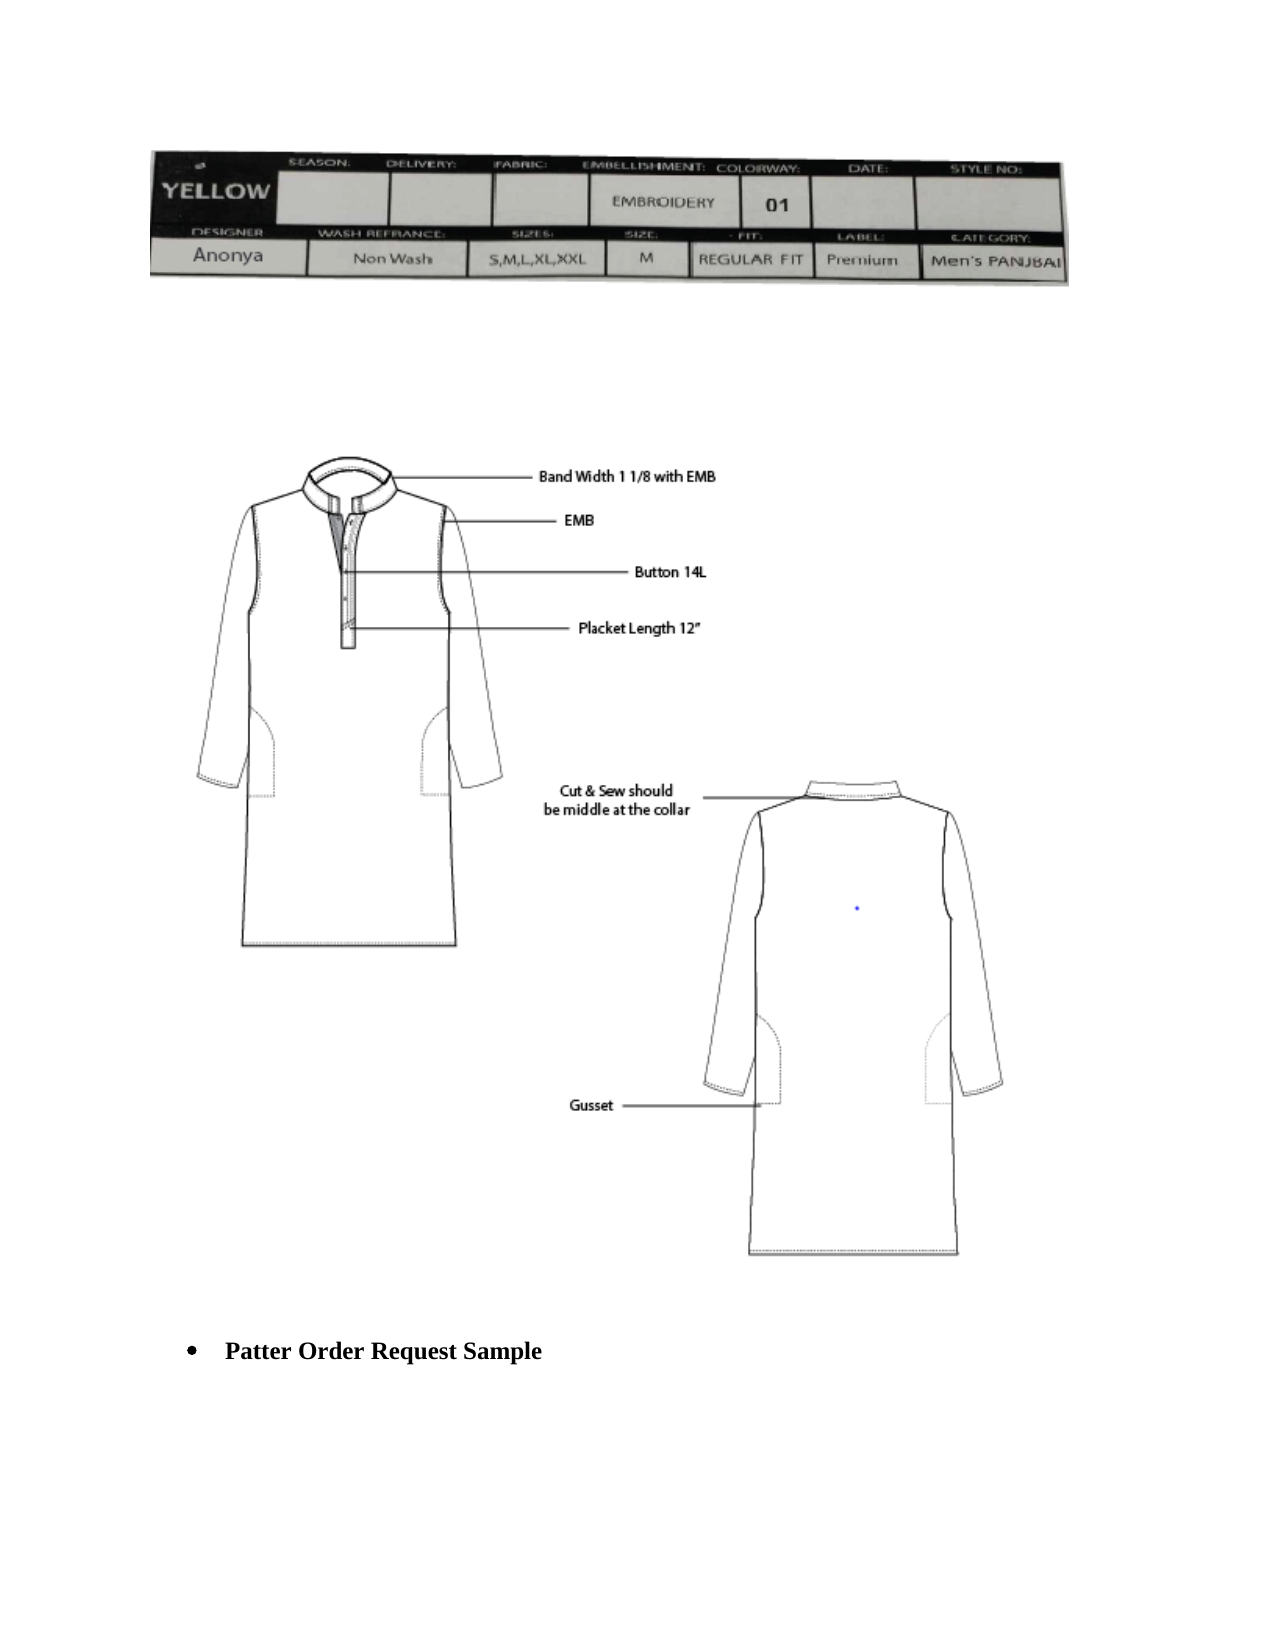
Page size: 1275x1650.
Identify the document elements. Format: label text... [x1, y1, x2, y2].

list Patter Order Request Sample [187, 1336, 1125, 1364]
picture [150, 150, 1069, 1322]
